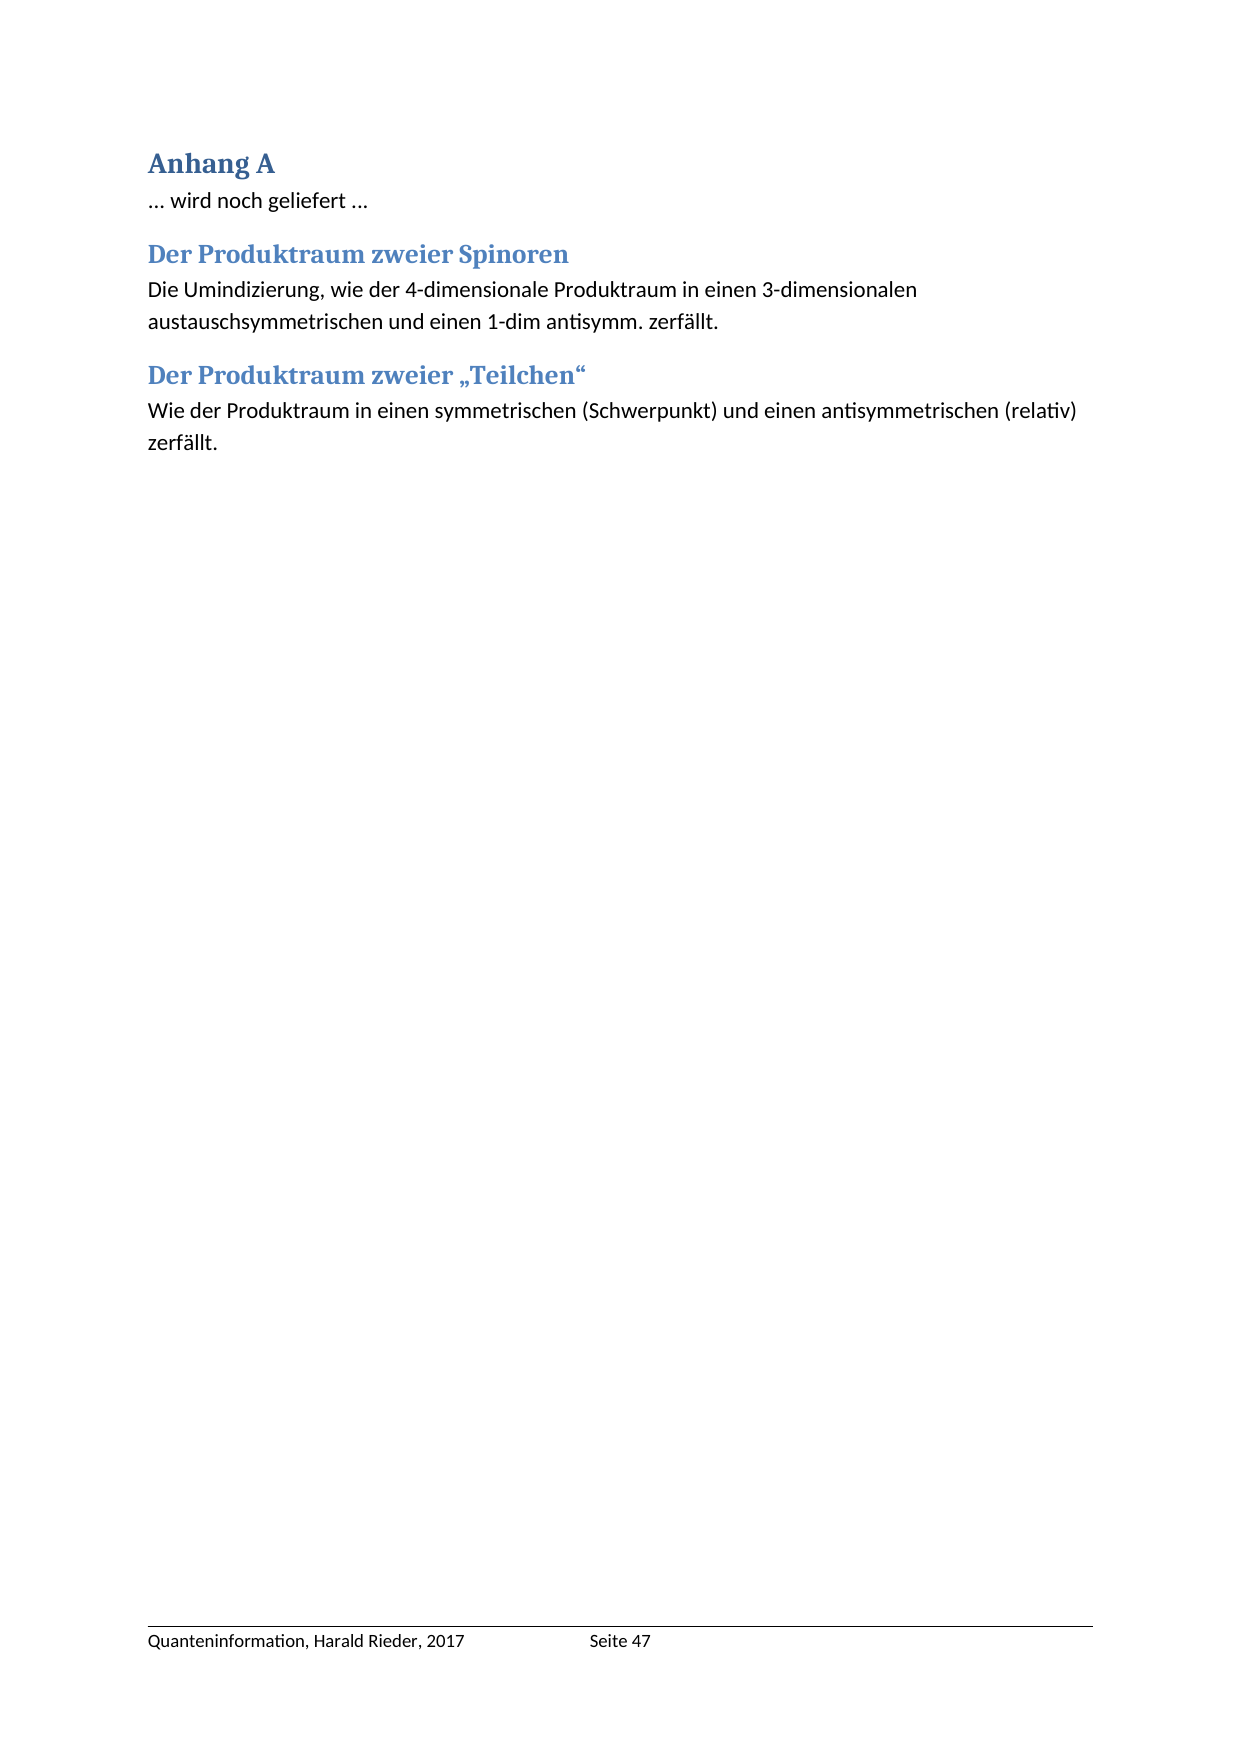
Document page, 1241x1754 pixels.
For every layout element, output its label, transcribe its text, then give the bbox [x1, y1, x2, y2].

subtitle Anhang A [148, 148, 1093, 181]
text Wie der Produktraum in einen symmetrischen (Schwerpunkt) und einen antisymmetrischen (relativ) zerfällt. [148, 396, 1093, 456]
subtitle Der Produktraum zweier „Teilchen“ [148, 360, 1093, 391]
subtitle Der Produktraum zweier Spinoren [148, 239, 1093, 270]
text ... wird noch geliefert ... [148, 186, 1093, 214]
text Die Umindizierung, wie der 4-dimensionale Produktraum in einen 3-dimensionalen austauschsymmetrischen und einen 1-dim antisymm. zerfällt. [148, 275, 1093, 335]
